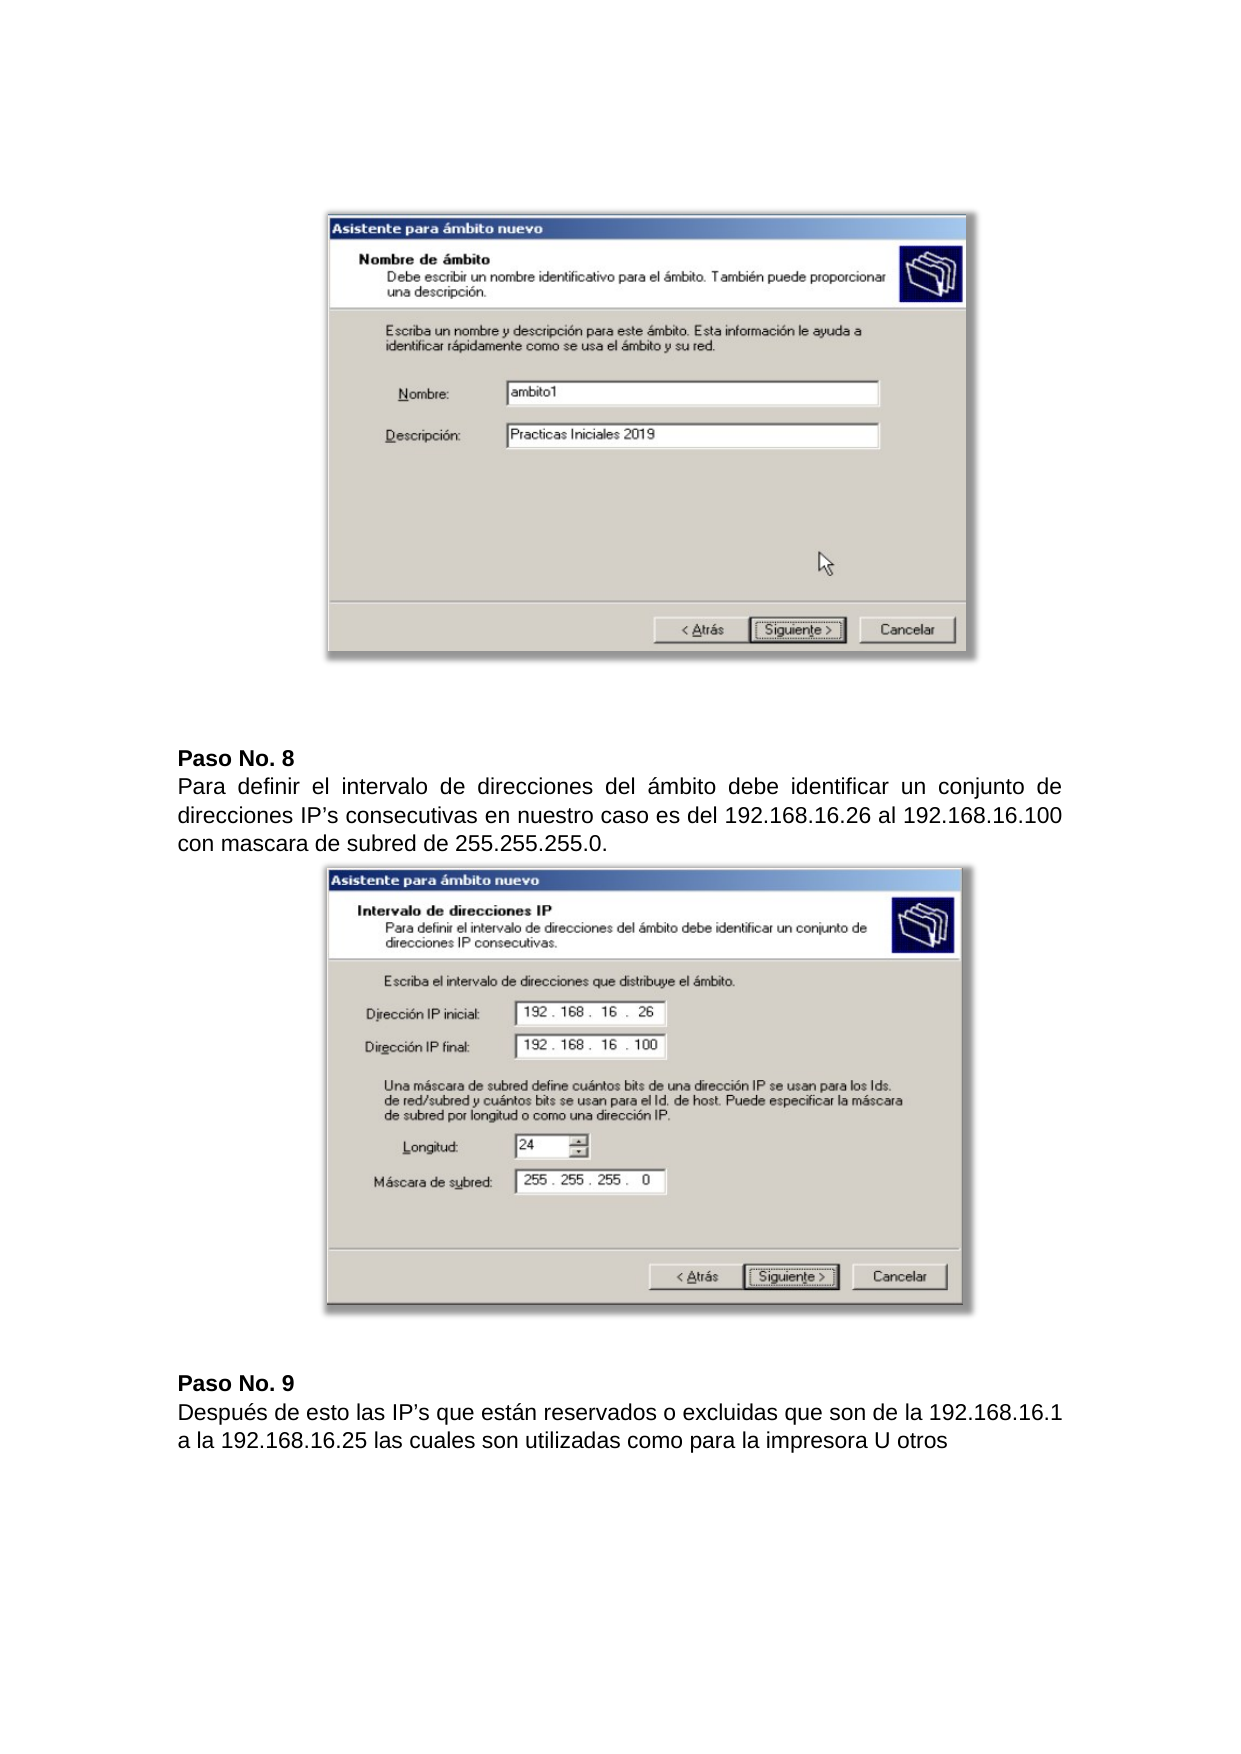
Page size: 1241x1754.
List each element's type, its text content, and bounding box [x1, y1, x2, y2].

text Paso No. 9 [177, 1370, 1063, 1397]
picture [318, 204, 985, 669]
text Para definir el intervalo de direcciones del ámbito debe identificar un conjunto de direcciones IP’s consecutivas en nuestro caso es del 192.168.16.26 al 192.168.16.100 con mascara de subred de 255.255.255.0. [177, 773, 1063, 856]
text Paso No. 8 [177, 745, 1063, 771]
picture [316, 858, 982, 1323]
text Después de esto las IP’s que están reservados o excluidas que son de la 192.168.16.1 a la 192.168.16.25 las cuales son utilizadas como para la impresora U otros [177, 1399, 1063, 1454]
